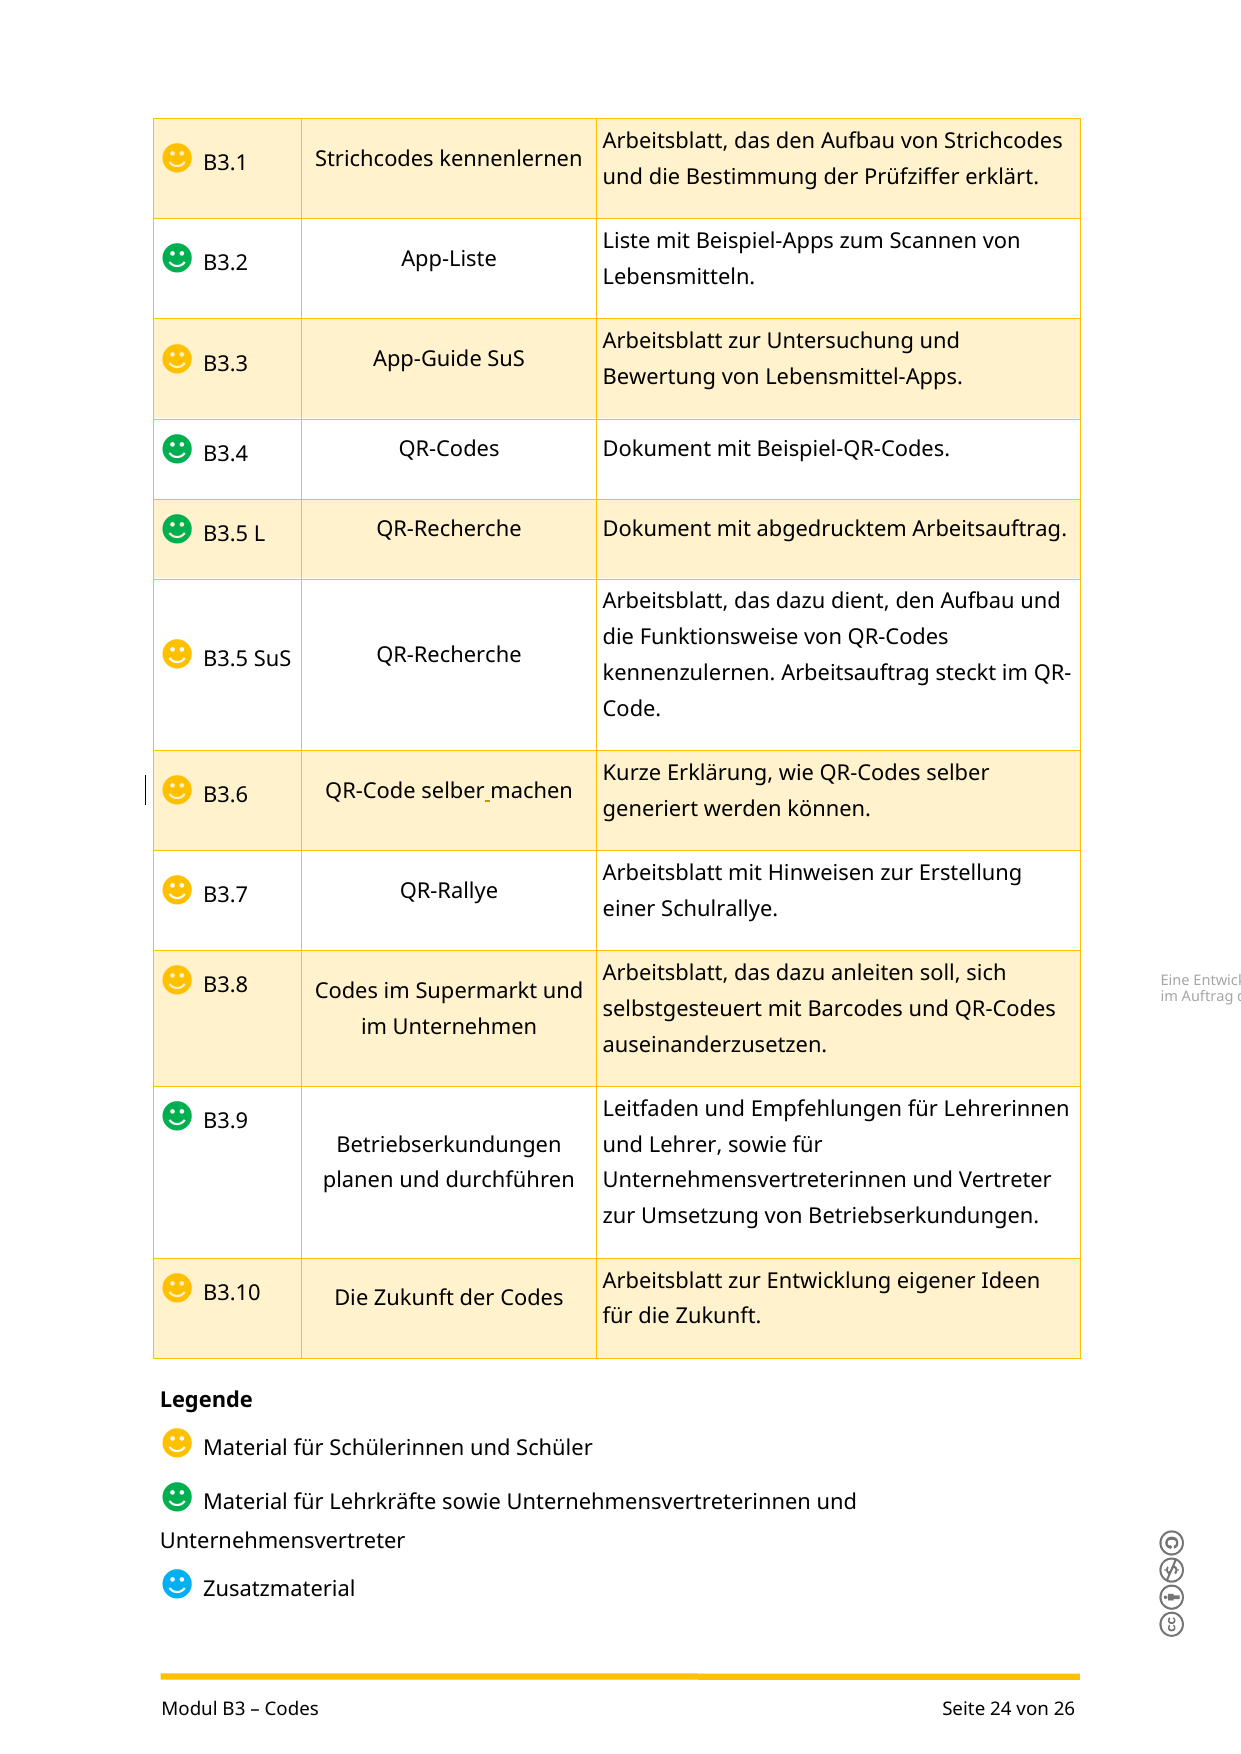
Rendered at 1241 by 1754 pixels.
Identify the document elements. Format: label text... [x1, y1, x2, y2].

table_cell QR-Code selbermachen [302, 751, 596, 850]
table_cell Arbeitsblatt mit Hinweisen zur Erstellung einer Schulrallye. [597, 851, 1080, 950]
table_cell QR-Codes [302, 420, 596, 498]
table_cell Arbeitsblatt, das dazu dient, den Aufbau und die Funktionsweise von QR-Codes kennenzulernen. Arbeitsauftrag steckt im QR-Code. [597, 580, 1080, 750]
table_cell QR-Rallye [302, 851, 596, 950]
table_cell ☻ B3.3 [154, 319, 301, 418]
table_cell ☻ B3.8 [154, 951, 301, 1086]
table_cell ☻ B3.6 [154, 751, 301, 850]
text ☻ Zusatzmaterial [159, 1561, 1081, 1606]
table_cell ☻ B3.1 [154, 119, 301, 218]
table_cell QR-Recherche [302, 580, 596, 750]
table_cell Codes im Supermarkt und im Unternehmen [302, 951, 596, 1086]
table_cell ☻ B3.9 [154, 1087, 301, 1258]
table_cell Dokument mit Beispiel-QR-Codes. [597, 420, 1080, 498]
table_cell Strichcodes kennenlernen [302, 119, 596, 218]
text ☻ Material für Schülerinnen und Schüler [159, 1419, 1081, 1465]
table_cell Arbeitsblatt zur Untersuchung und Bewertung von Lebensmittel-Apps. [597, 319, 1080, 418]
table_cell QR-Recherche [302, 500, 596, 578]
table_cell App-Guide SuS [302, 319, 596, 418]
text Legende [159, 1384, 1081, 1413]
table_cell Arbeitsblatt zur Entwicklung eigener Ideen für die Zukunft. [597, 1259, 1080, 1358]
table_cell Kurze Erklärung, wie QR-Codes selber generiert werden können. [597, 751, 1080, 850]
table_cell Leitfaden und Empfehlungen für Lehrerinnen und Lehrer, sowie für Unternehmensvertreterinnen und Vertreter zur Umsetzung von Betriebserkundungen. [597, 1087, 1080, 1258]
table_cell ☻ B3.2 [154, 219, 301, 318]
table_cell ☻ B3.5 SuS [154, 580, 301, 750]
text ☻ Material für Lehrkräfte sowie Unternehmensvertreterinnen und Unternehmensvertreter [159, 1474, 1081, 1555]
table_cell Dokument mit abgedrucktem Arbeitsauftrag. [597, 500, 1080, 578]
table_cell Die Zukunft der Codes [302, 1259, 596, 1358]
table_cell Arbeitsblatt, das dazu anleiten soll, sich selbstgesteuert mit Barcodes und QR-Codes auseinanderzusetzen. [597, 951, 1080, 1086]
table_cell Liste mit Beispiel-Apps zum Scannen von Lebensmitteln. [597, 219, 1080, 318]
table_cell Arbeitsblatt, das den Aufbau von Strichcodes und die Bestimmung der Prüfziffer erklärt. [597, 119, 1080, 218]
table_cell Betriebserkundungen planen und durchführen [302, 1087, 596, 1258]
table_cell ☻ B3.7 [154, 851, 301, 950]
table_cell App-Liste [302, 219, 596, 318]
table_cell ☻ B3.4 [154, 420, 301, 498]
table_cell ☻ B3.10 [154, 1259, 301, 1358]
table_cell ☻ B3.5 L [154, 500, 301, 578]
